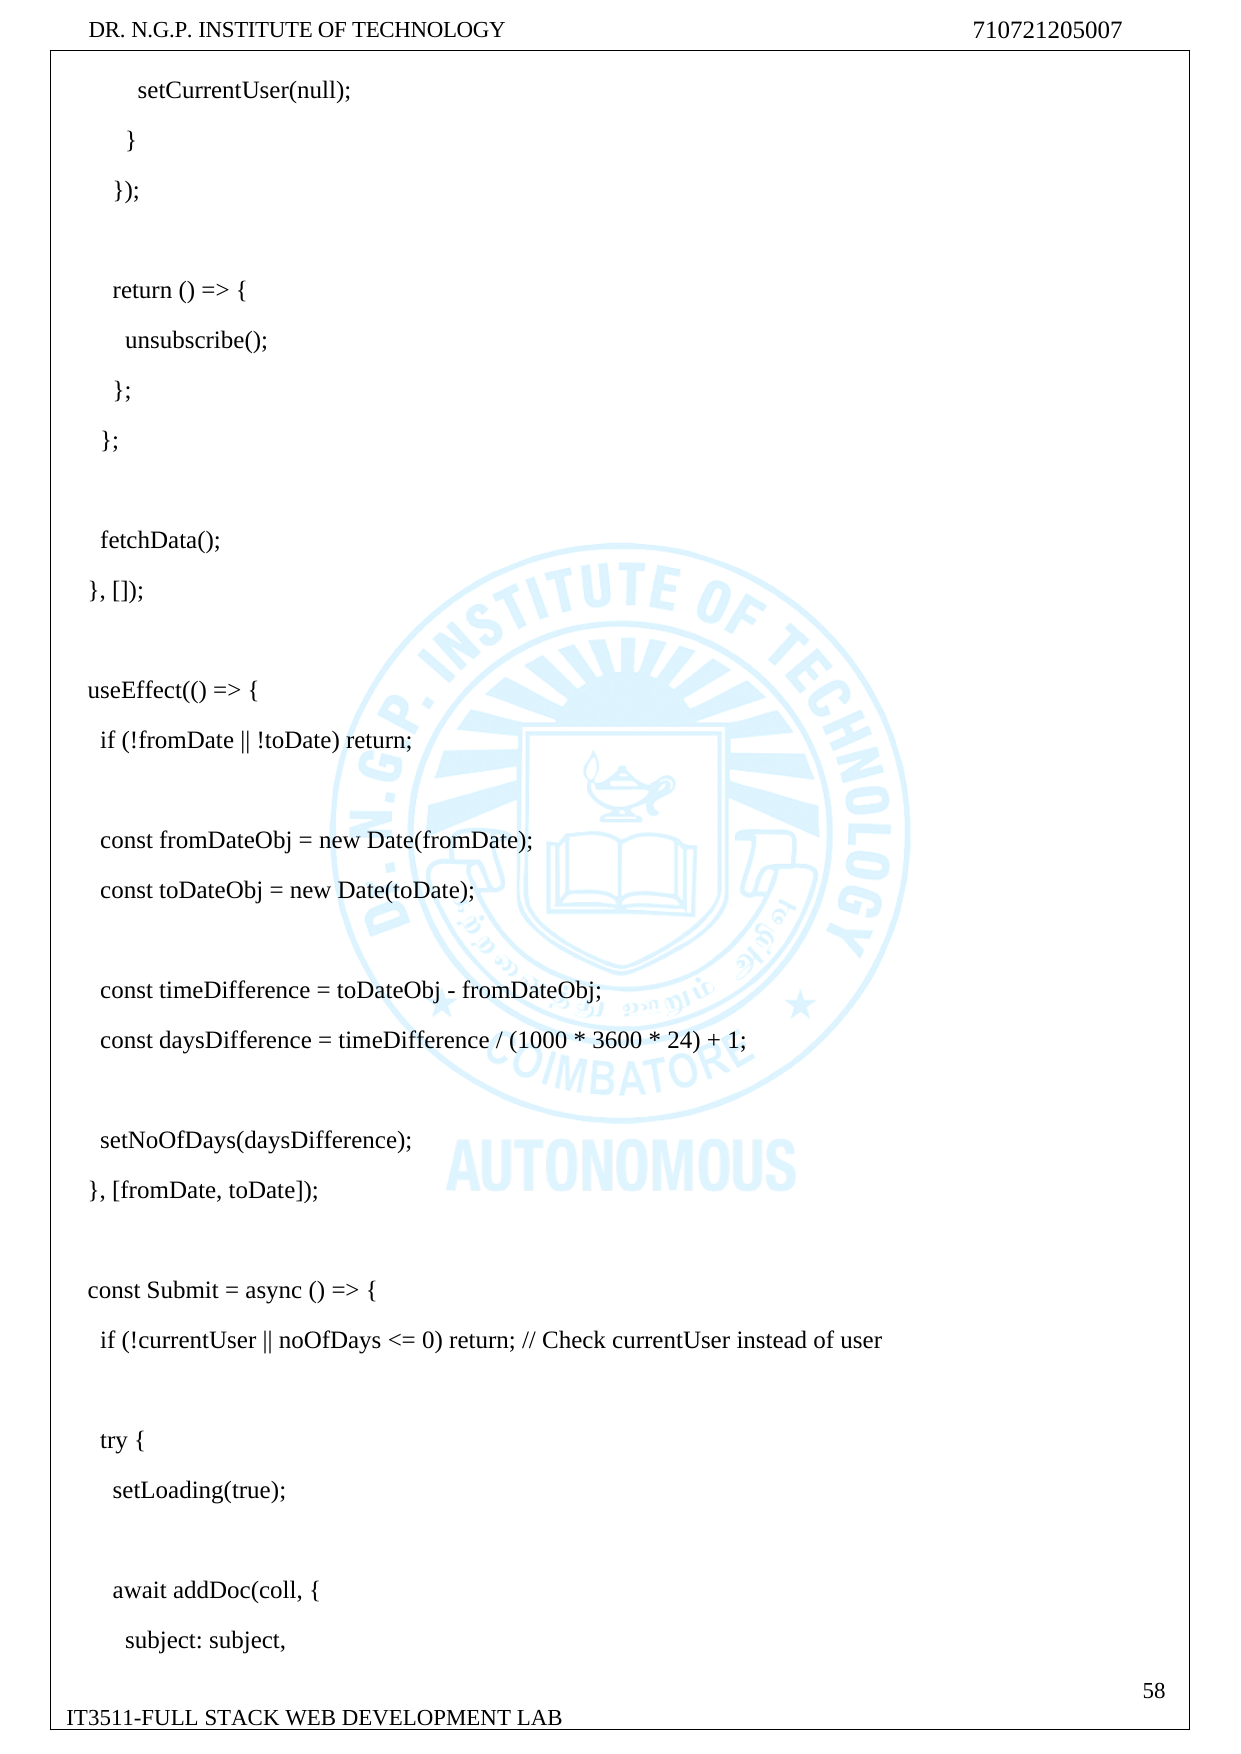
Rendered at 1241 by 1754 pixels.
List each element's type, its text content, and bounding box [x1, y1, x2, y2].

text if (!currentUser || noOfDays <= 0) return; // Check currentUser instead of user [75, 1325, 1155, 1354]
text if (!fromDate || !toDate) return; [75, 725, 1155, 754]
text setLoading(true); [75, 1475, 1155, 1504]
text await addDoc(coll, { [75, 1575, 1155, 1604]
text setNoOfDays(daysDifference); [75, 1125, 1155, 1154]
text }, [fromDate, toDate]); [75, 1175, 1155, 1204]
text }; [75, 425, 1155, 454]
text }, []); [75, 575, 1155, 604]
text const timeDifference = toDateObj - fromDateObj; [75, 975, 1155, 1004]
text return () => { [75, 275, 1155, 304]
text try { [75, 1425, 1155, 1454]
text useEffect(() => { [75, 675, 1155, 704]
text const Submit = async () => { [75, 1275, 1155, 1304]
text }); [75, 175, 1155, 204]
text unsubscribe(); [75, 325, 1155, 354]
text } [75, 125, 1155, 154]
text setCurrentUser(null); [75, 75, 1155, 104]
text const daysDifference = timeDifference / (1000 * 3600 * 24) + 1; [75, 1025, 1155, 1054]
text const fromDateObj = new Date(fromDate); [75, 825, 1155, 854]
text }; [75, 375, 1155, 404]
text fetchData(); [75, 525, 1155, 554]
text const toDateObj = new Date(toDate); [75, 875, 1155, 904]
text subject: subject, [75, 1625, 1155, 1654]
